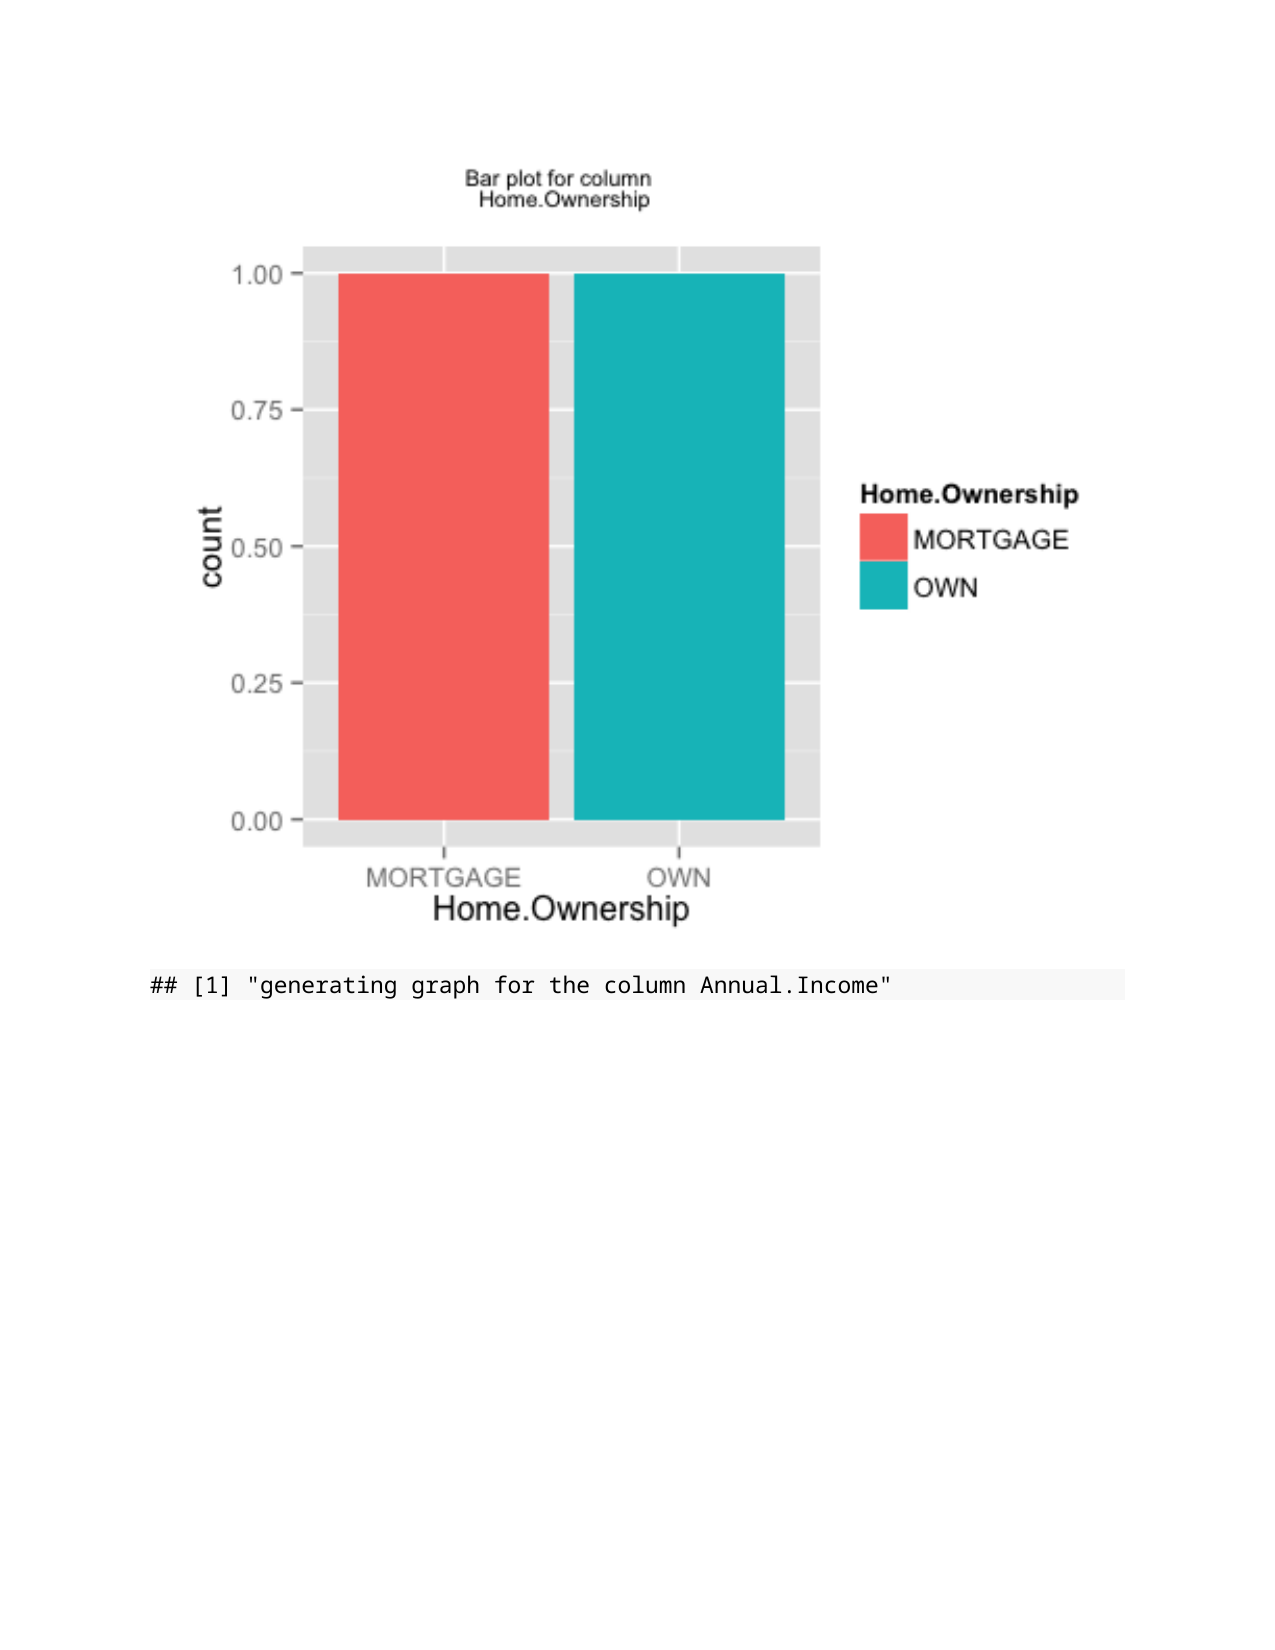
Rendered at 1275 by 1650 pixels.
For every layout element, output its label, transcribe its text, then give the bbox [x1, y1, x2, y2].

picture [168, 150, 1169, 950]
text ## [1] "generating graph for the column Annual.Income" [150, 969, 1125, 1000]
